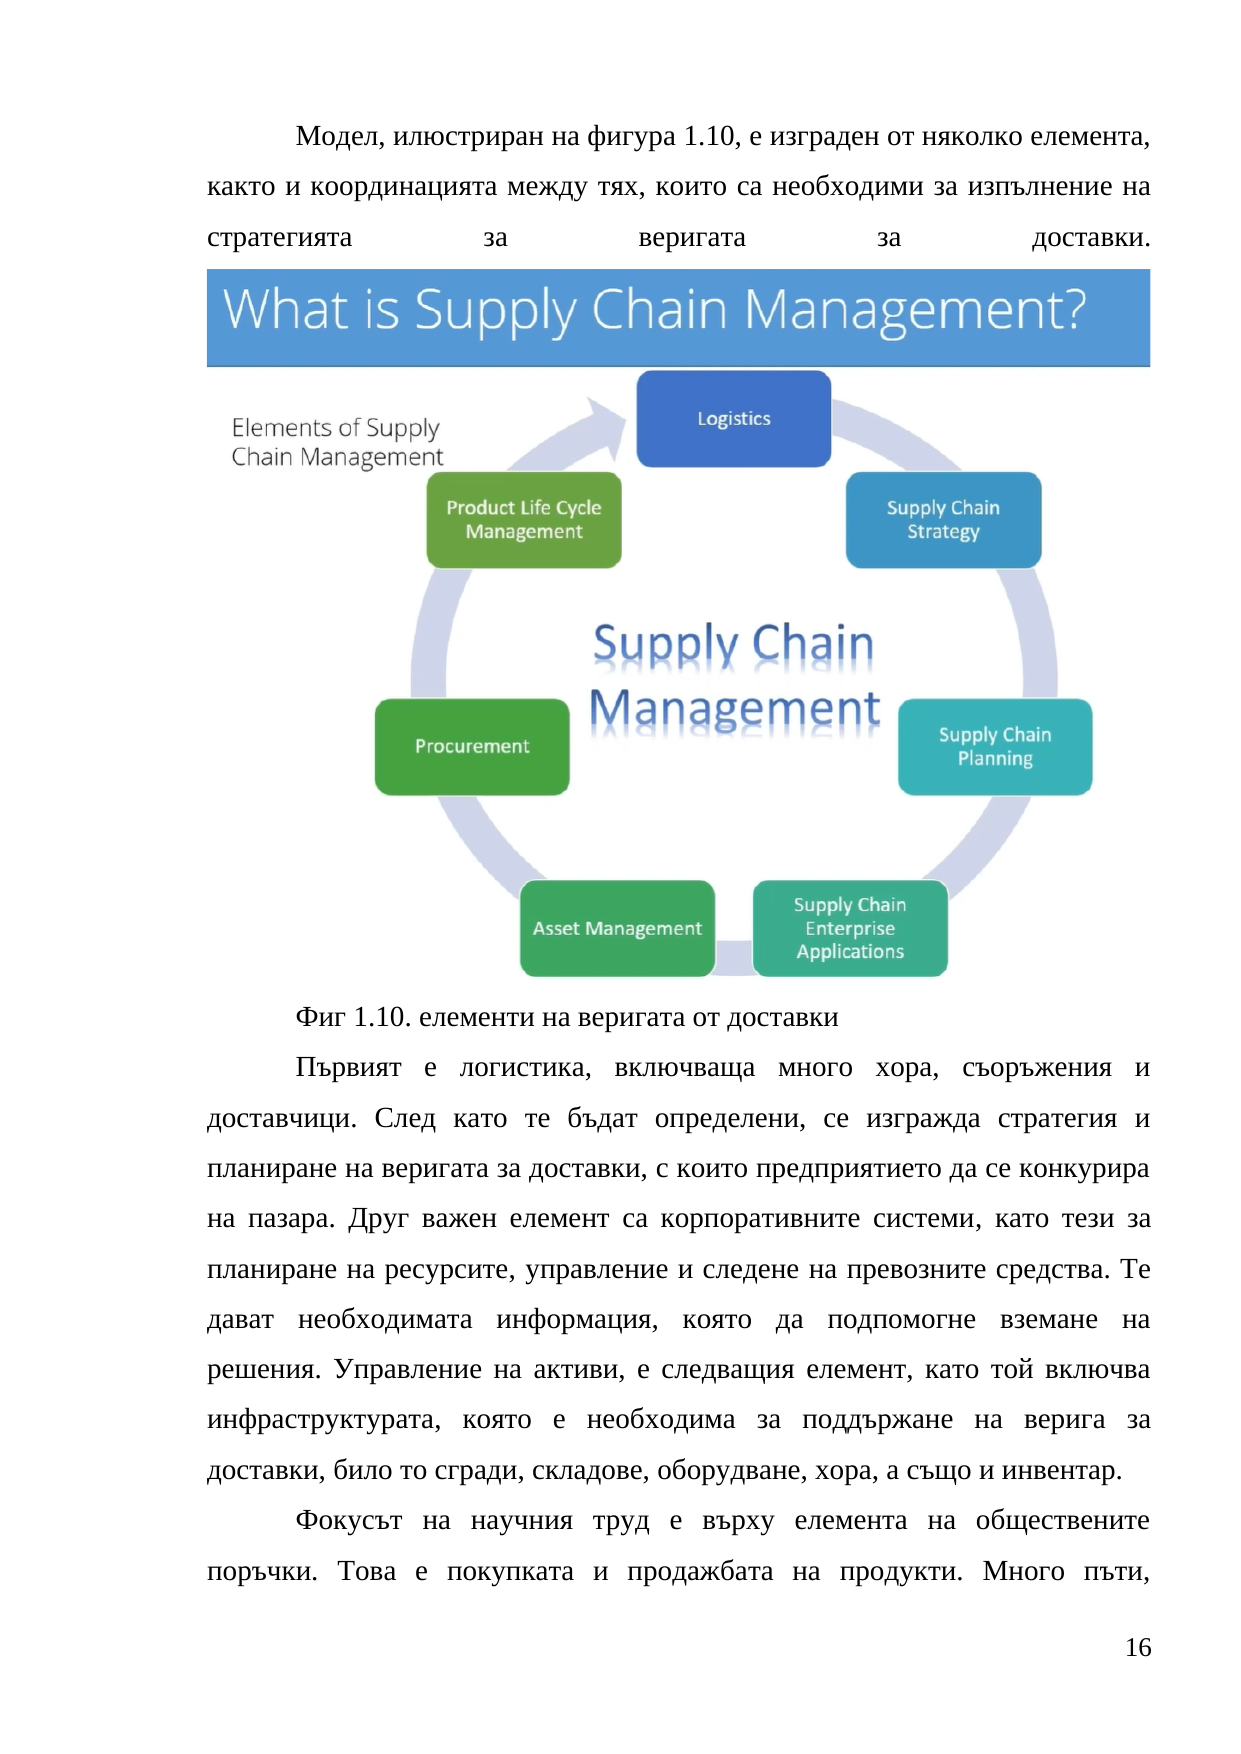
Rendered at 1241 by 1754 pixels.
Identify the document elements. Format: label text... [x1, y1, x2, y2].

text Фиг 1.10. елементи на веригата от доставки [207, 999, 1152, 1033]
text Първият е логистика, включваща много хора, съоръжения и доставчици. След като те бъдат определени, се изгражда стратегия и планиране на веригата за доставки, с които предприятието да се конкурира на пазара. Друг важен елемент са корпоративните системи, като тези за планиране на ресурсите, управление и следене на превозните средства. Те дават необходимата информация, която да подпомогне вземане на решения. Управление на активи, е следващия елемент, като той включва инфраструктурата, която е необходима за поддържане на верига за доставки, било то сгради, складове, оборудване, хора, а също и инвентар. [207, 1049, 1152, 1486]
picture [206, 269, 1151, 983]
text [207, 1502, 1152, 1586]
